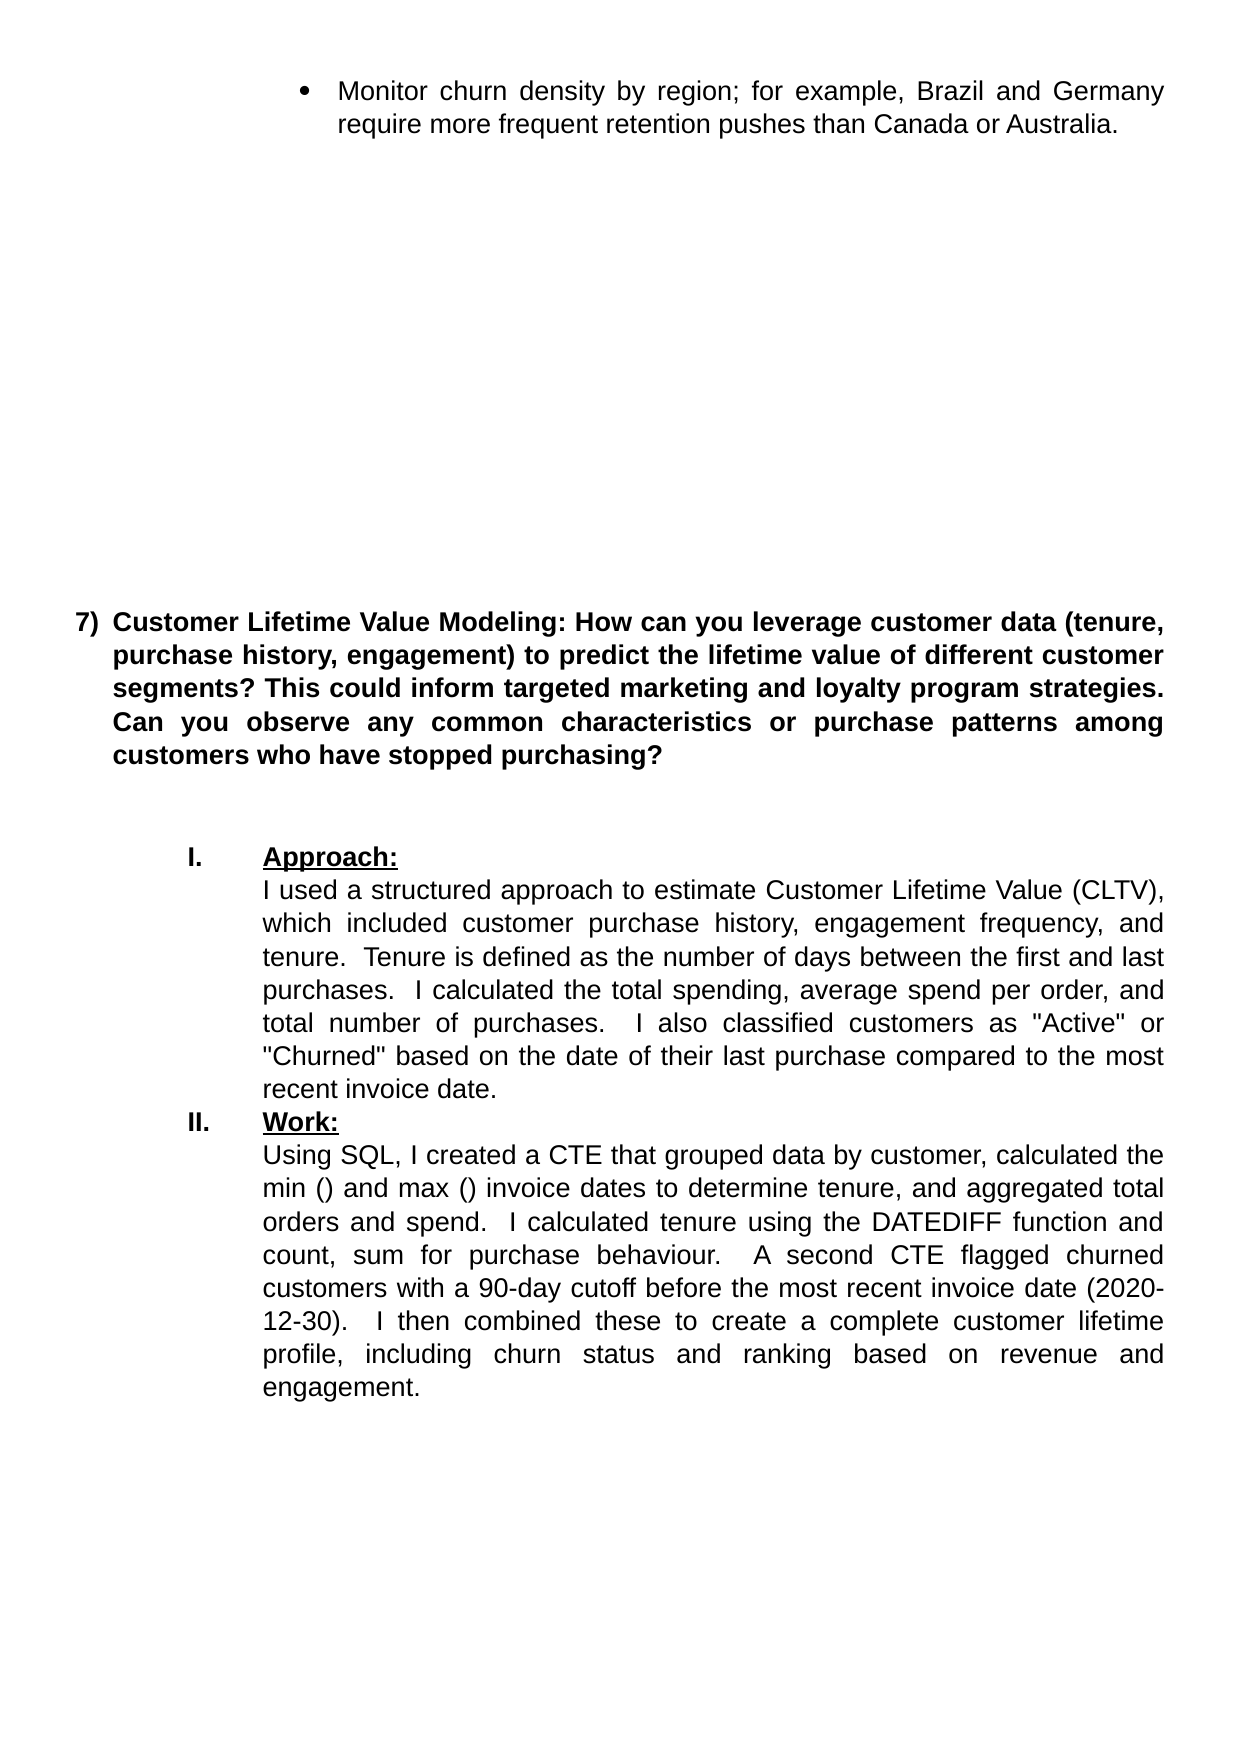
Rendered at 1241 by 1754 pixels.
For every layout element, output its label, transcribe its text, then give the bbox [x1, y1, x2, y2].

list Customer Lifetime Value Modeling: How can you leverage customer data (tenure, purchase history, engagement) to predict the lifetime value of different customer segments? This could inform targeted marketing and loyalty program strategies. Can you observe any common characteristics or purchase patterns among customers who have stopped purchasing? [75, 606, 1165, 770]
list Approach: [187, 841, 1165, 872]
list Using SQL, I created a CTE that grouped data by customer, calculated the min () and max () invoice dates to determine tenure, and aggregated total orders and spend. I calculated tenure using the DATEDIFF function and count, sum for purchase behaviour. A second CTE flagged churned customers with a 90-day cutoff before the most recent invoice date (2020-12-30). I then combined these to create a complete customer lifetime profile, including churn status and ranking based on revenue and engagement. [262, 1139, 1165, 1402]
list Work: [187, 1106, 1165, 1137]
list I used a structured approach to estimate Customer Lifetime Value (CLTV), which included customer purchase history, engagement frequency, and tenure. Tenure is defined as the number of days between the first and last purchases. I calculated the total spending, average spend per order, and total number of purchases. I also classified customers as "Active" or "Churned" based on the date of their last purchase compared to the most recent invoice date. [262, 874, 1165, 1104]
list Monitor churn density by region; for example, Brazil and Germany require more frequent retention pushes than Canada or Australia. [300, 75, 1165, 139]
